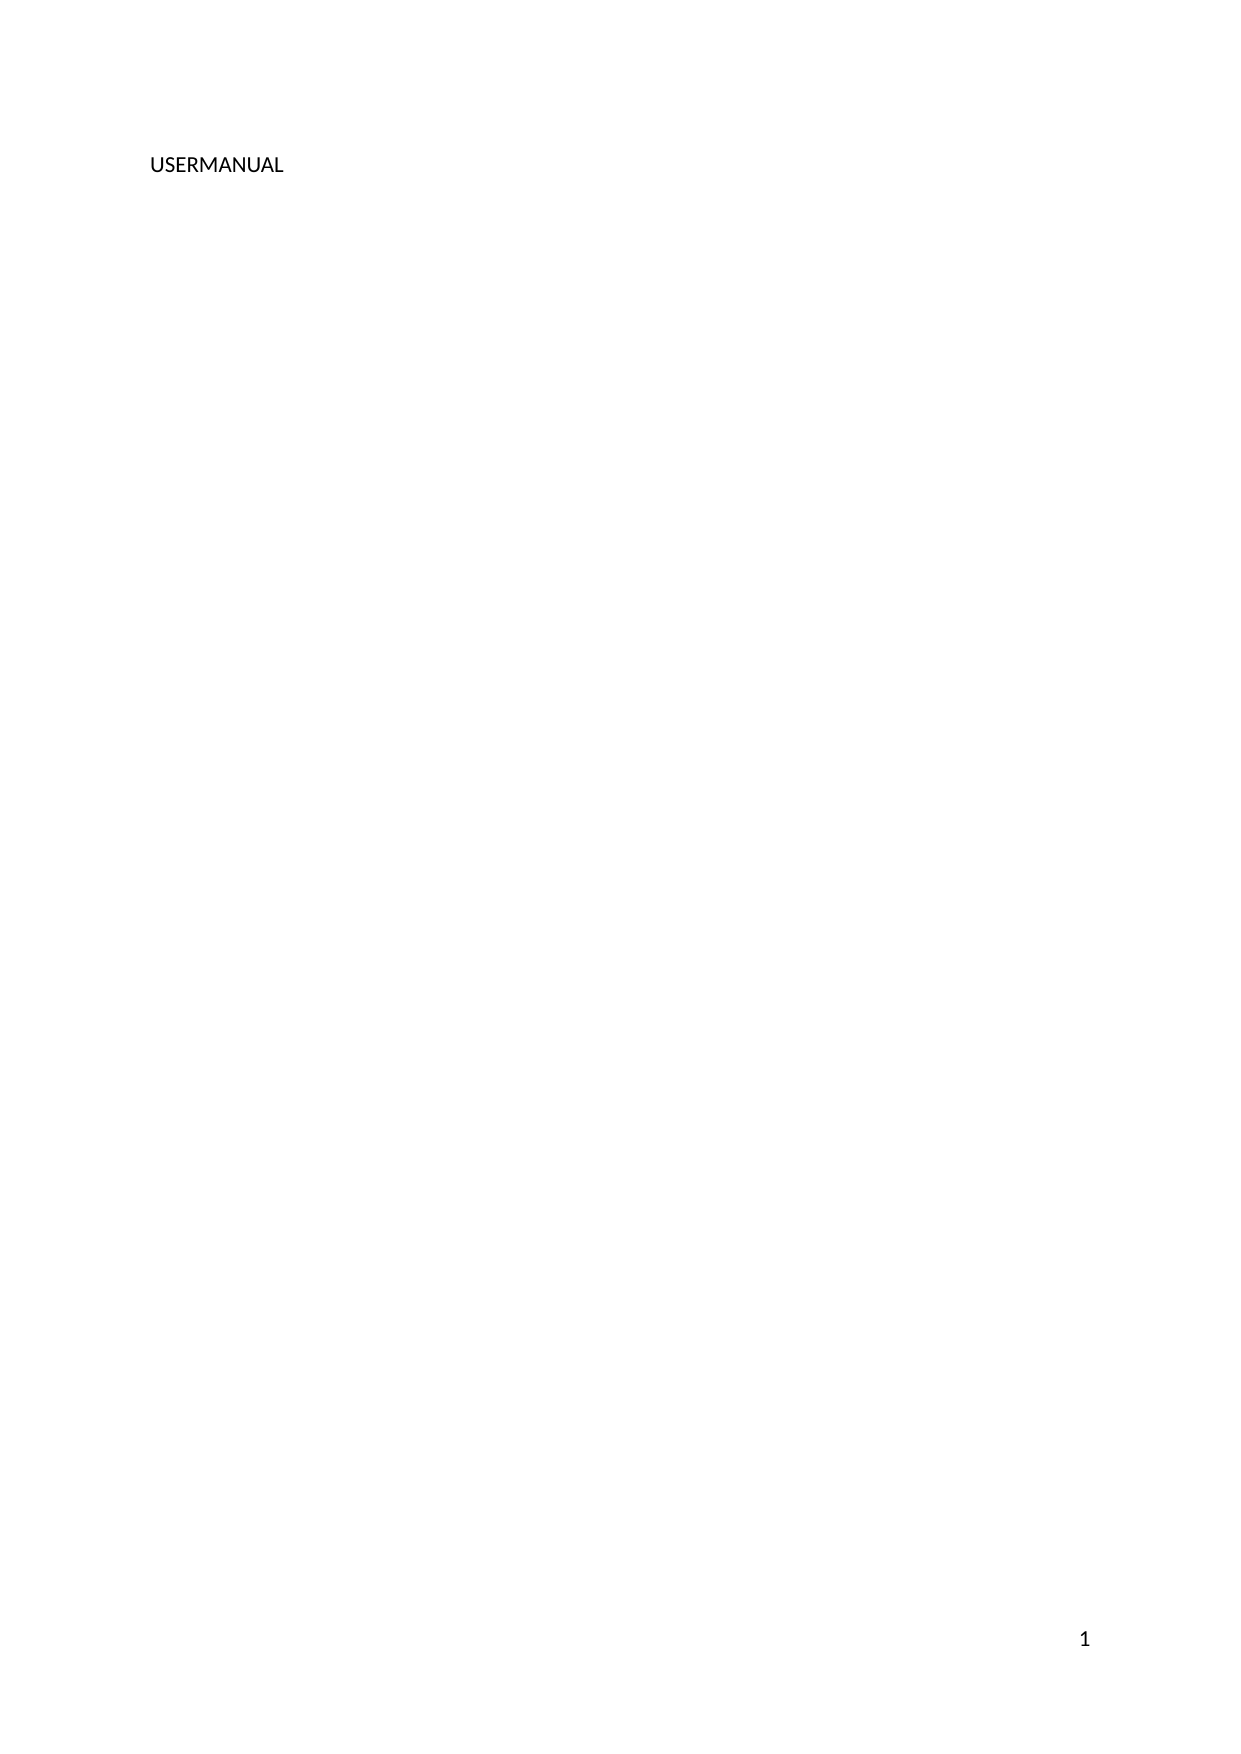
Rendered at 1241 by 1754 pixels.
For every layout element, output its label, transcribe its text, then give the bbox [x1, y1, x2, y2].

text USERMANUAL [150, 150, 1090, 178]
